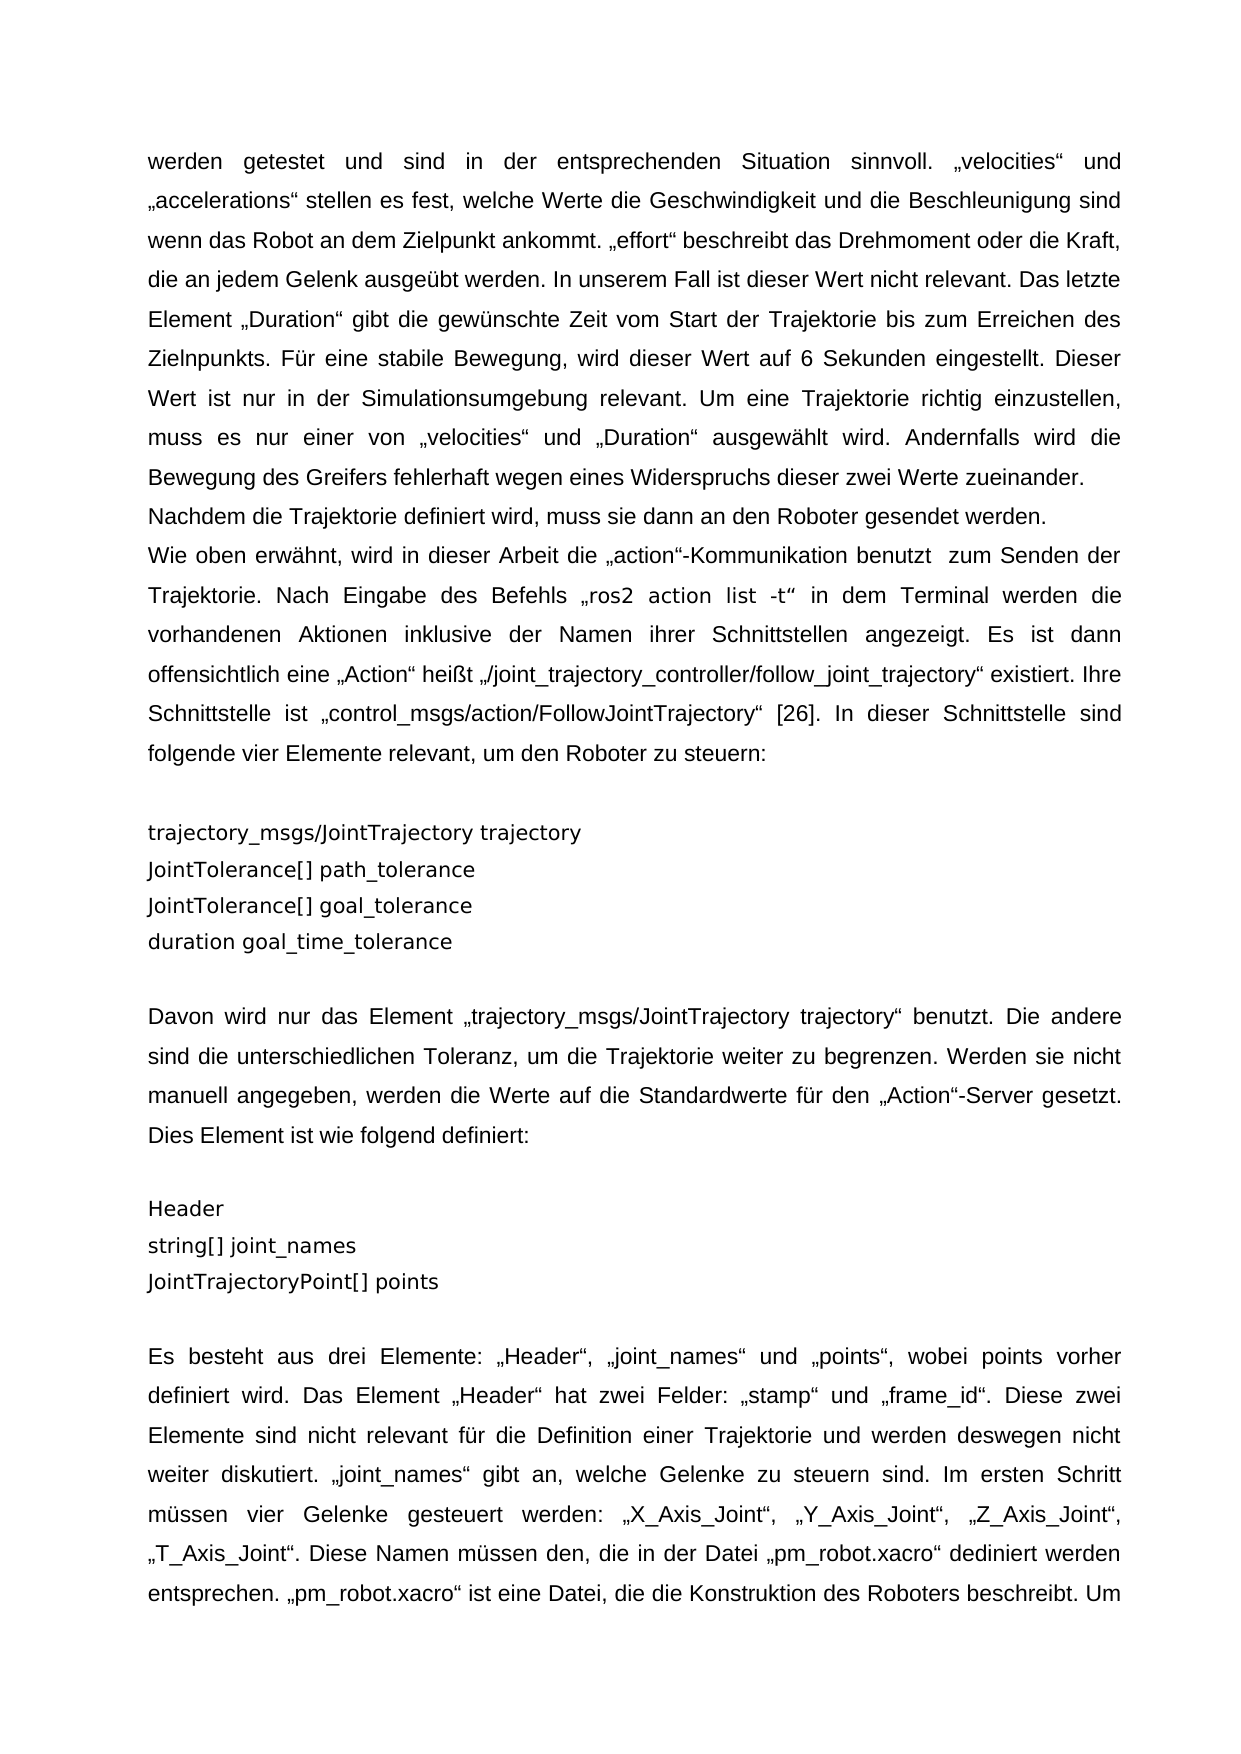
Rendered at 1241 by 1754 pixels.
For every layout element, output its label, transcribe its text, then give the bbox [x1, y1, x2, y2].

text JointTrajectoryPoint[] points [148, 1270, 1122, 1294]
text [148, 148, 1122, 490]
text JointTolerance[] goal_tolerance [148, 894, 1122, 918]
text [148, 1343, 1122, 1606]
text JointTolerance[] path_tolerance [148, 858, 1122, 882]
text Header [148, 1197, 1122, 1222]
text string[] joint_names [148, 1234, 1122, 1258]
text Wie oben erwähnt, wird in dieser Arbeit die „action“-Kommunikation benutzt zum Senden der Trajektorie. Nach Eingabe des Befehls „ros2 action list -t“ in dem Terminal werden die vorhandenen Aktionen inklusive der Namen ihrer Schnittstellen angezeigt. Es ist dann offensichtlich eine „Action“ heißt „/joint_trajectory_controller/follow_joint_trajectory“ existiert. Ihre Schnittstelle ist „control_msgs/action/FollowJointTrajectory“ [26]. In dieser Schnittstelle sind folgende vier Elemente relevant, um den Roboter zu steuern: [148, 542, 1122, 766]
text Nachdem die Trajektorie definiert wird, muss sie dann an den Roboter gesendet werden. [148, 503, 1122, 529]
text trajectory_msgs/JointTrajectory trajectory [148, 821, 1122, 846]
text duration goal_time_tolerance [148, 930, 1122, 955]
text Davon wird nur das Element „trajectory_msgs/JointTrajectory trajectory“ benutzt. Die andere sind die unterschiedlichen Toleranz, um die Trajektorie weiter zu begrenzen. Werden sie nicht manuell angegeben, werden die Werte auf die Standardwerte für den „Action“-Server gesetzt. Dies Element ist wie folgend definiert: [148, 1003, 1122, 1148]
